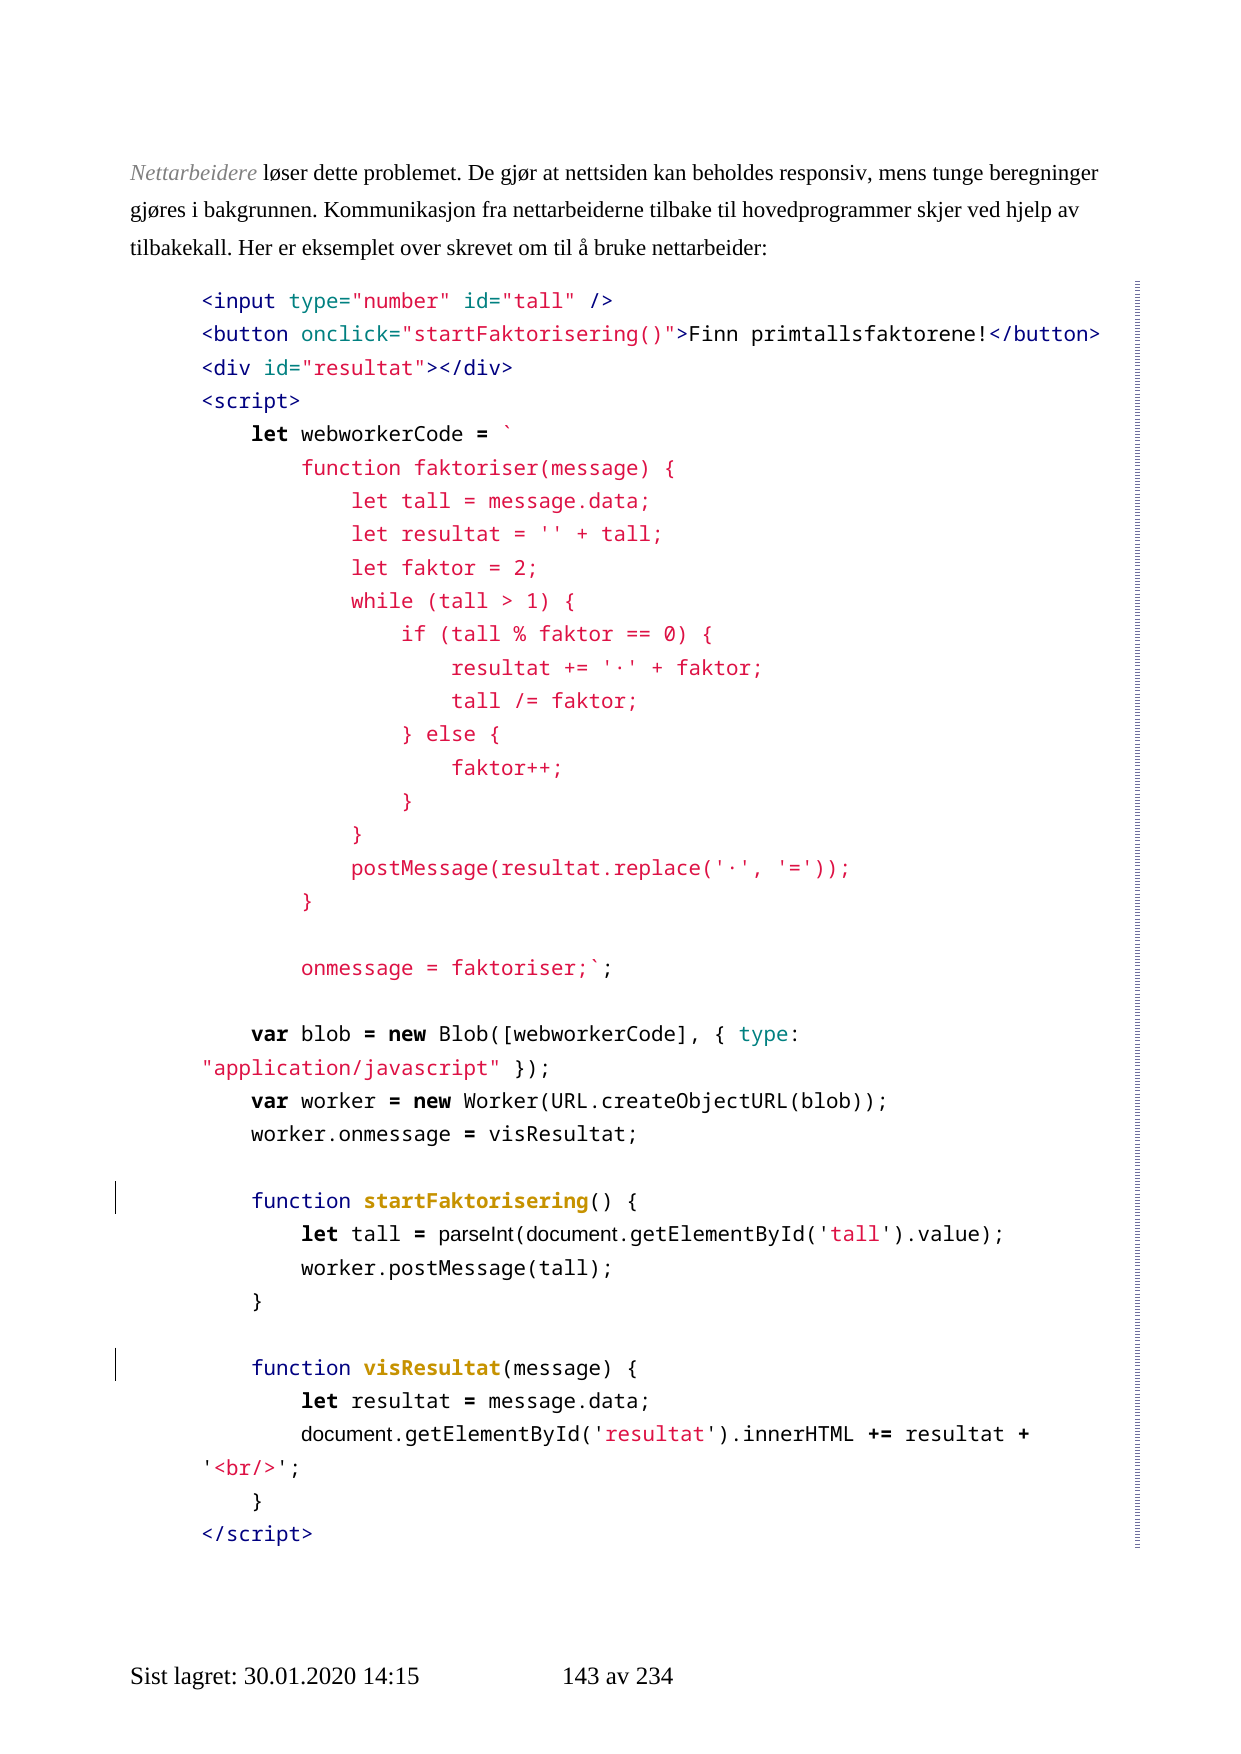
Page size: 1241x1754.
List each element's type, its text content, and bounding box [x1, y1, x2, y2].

text <input type="number" id="tall" /> <button onclick="startFaktorisering()">Finn primtallsfaktorene!</button> <div id="resultat"></div> <script> let webworkerCode = ` function faktoriser(message) { let tall = message.data; let resultat = '' + tall; let faktor = 2; while (tall > 1) { if (tall % faktor == 0) { resultat += '·' + faktor; tall /= faktor; } else { faktor++; } } postMessage(resultat.replace('·', '=')); } onmessage = faktoriser;`; var blob = new Blob([webworkerCode], { type: "application/javascript" }); var worker = new Worker(URL.createObjectURL(blob)); worker.onmessage = visResultat; function startFaktorisering() { let tall = parseInt(document.getElementById('tall').value); worker.postMessage(tall); } function visResultat(message) { let resultat = message.data; document.getElementById('resultat').innerHTML += resultat + '<br/>'; } </script> [201, 281, 1140, 1548]
text Nettarbeidere løser dette problemet. De gjør at nettsiden kan beholdes responsiv, mens tunge beregninger gjøres i bakgrunnen. Kommunikasjon fra nettarbeiderne tilbake til hovedprogrammer skjer ved hjelp av tilbakekall. Her er eksemplet over skrevet om til å bruke nettarbeider: [130, 148, 1110, 260]
